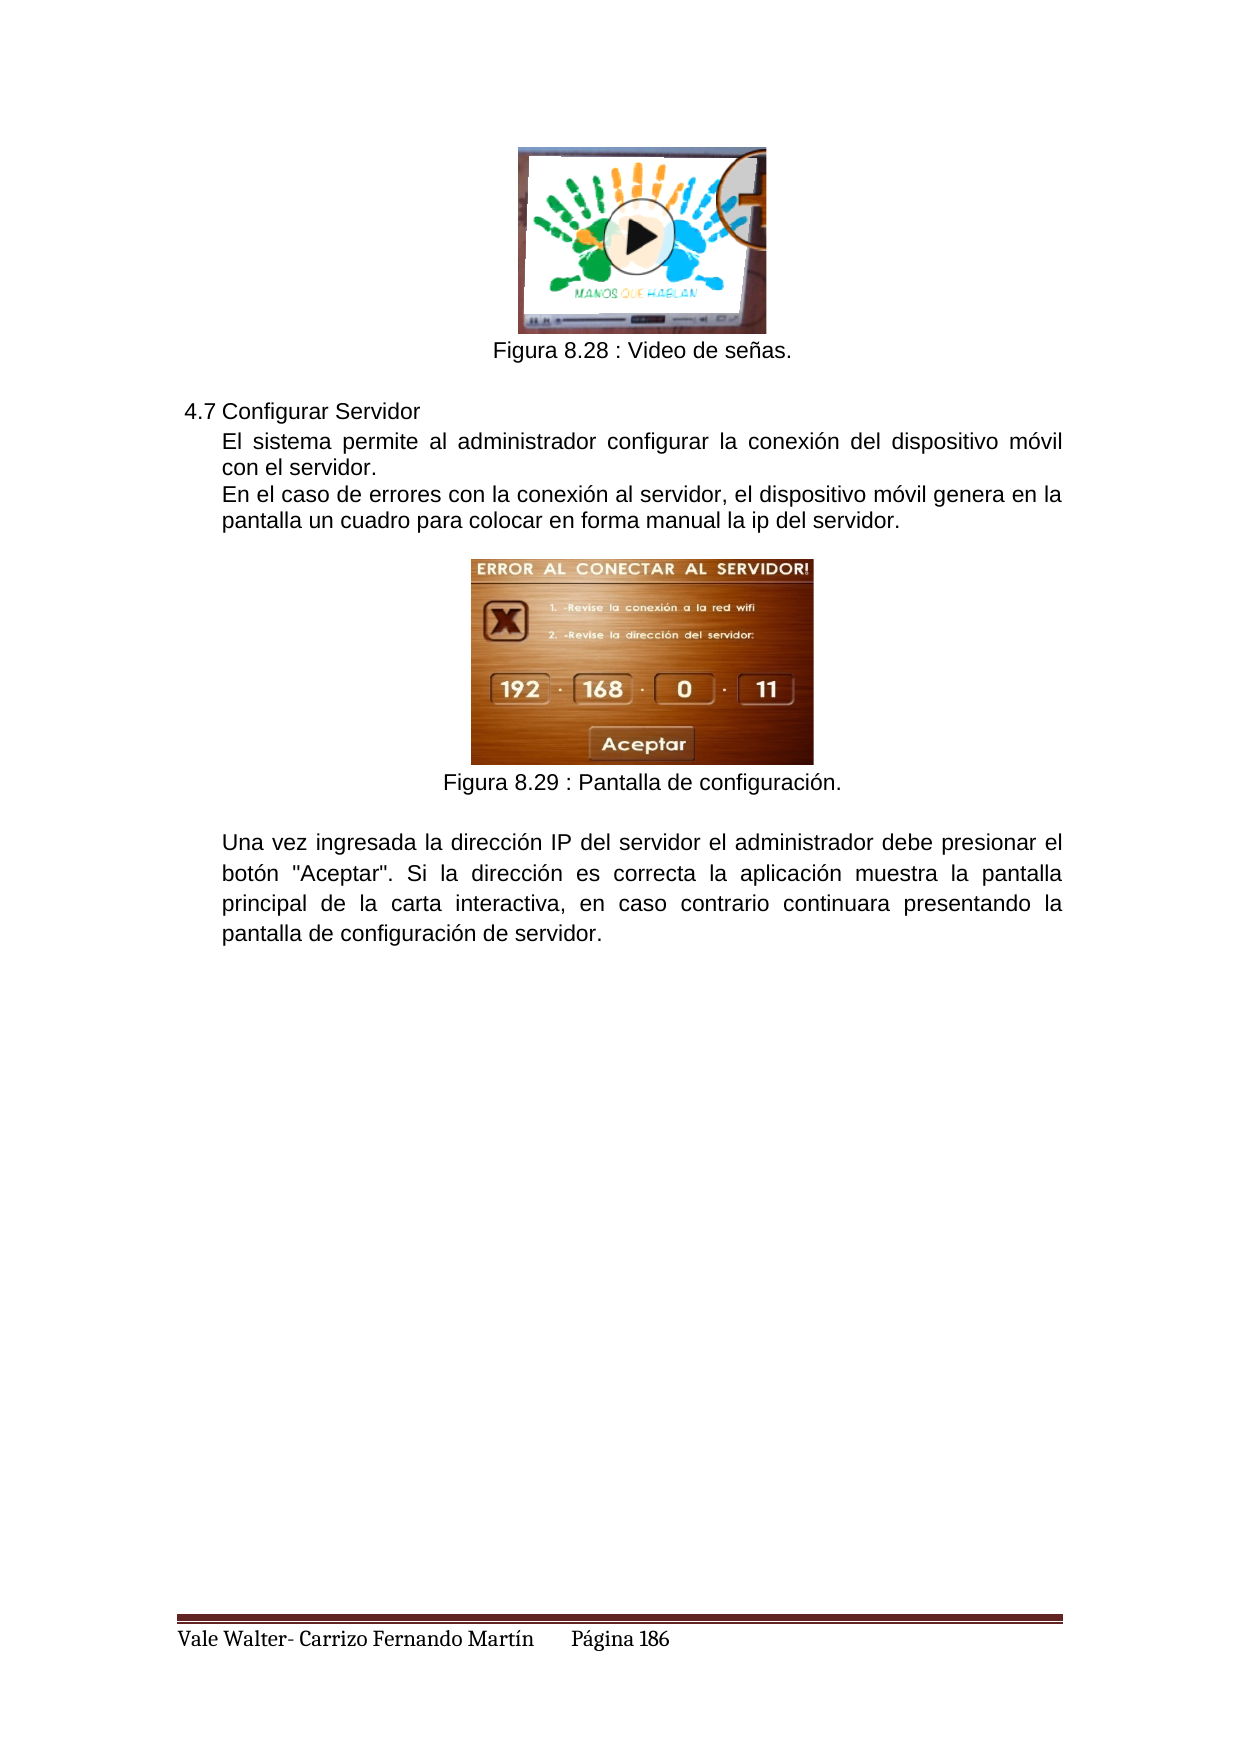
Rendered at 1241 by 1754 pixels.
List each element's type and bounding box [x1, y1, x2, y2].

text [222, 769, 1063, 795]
picture [518, 147, 767, 334]
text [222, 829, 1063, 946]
picture [471, 559, 814, 765]
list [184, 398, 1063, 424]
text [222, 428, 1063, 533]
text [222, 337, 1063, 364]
